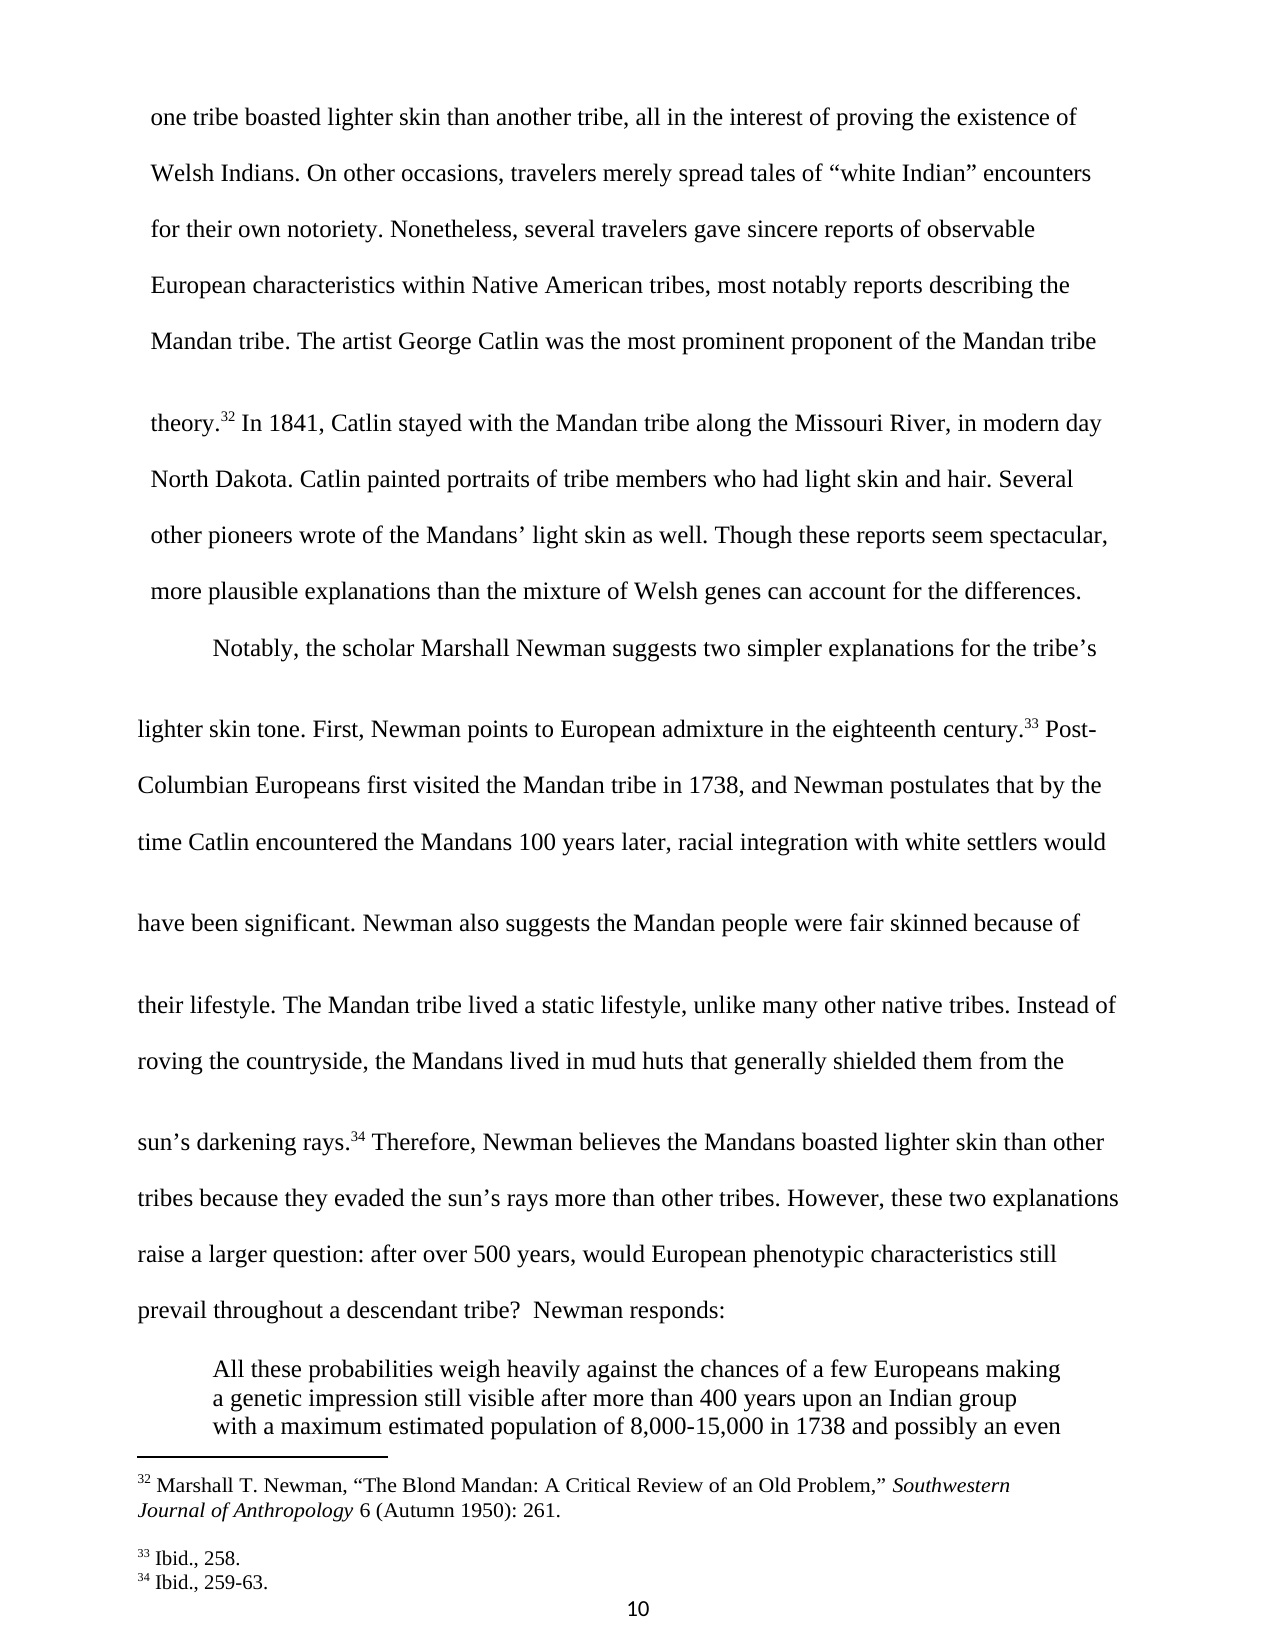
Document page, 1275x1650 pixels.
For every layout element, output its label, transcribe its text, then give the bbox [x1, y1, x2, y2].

text Notably, the scholar Marshall Newman suggests two simpler explanations for the tribe’s lighter skin tone. First, Newman points to European admixture in the eighteenth century. Post- Columbian Europeans first visited the Mandan tribe in 1738, and Newman postulates that by the time Catlin encountered the Mandans 100 years later, racial integration with white settlers would have been significant. Newman also suggests the Mandan people were fair skinned because of their lifestyle. The Mandan tribe lived a static lifestyle, unlike many other native tribes. Instead of roving the countryside, the Mandans lived in mud huts that generally shielded them from the sun’s darkening rays. Therefore, Newman believes the Mandans boasted lighter skin than other tribes because they evaded the sun’s rays more than other tribes. However, these two explanations raise a larger question: after over 500 years, would European phenotypic characteristics still prevail throughout a descendant tribe? Newman responds: [137, 633, 1122, 1324]
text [150, 102, 1124, 605]
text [212, 1354, 1062, 1440]
